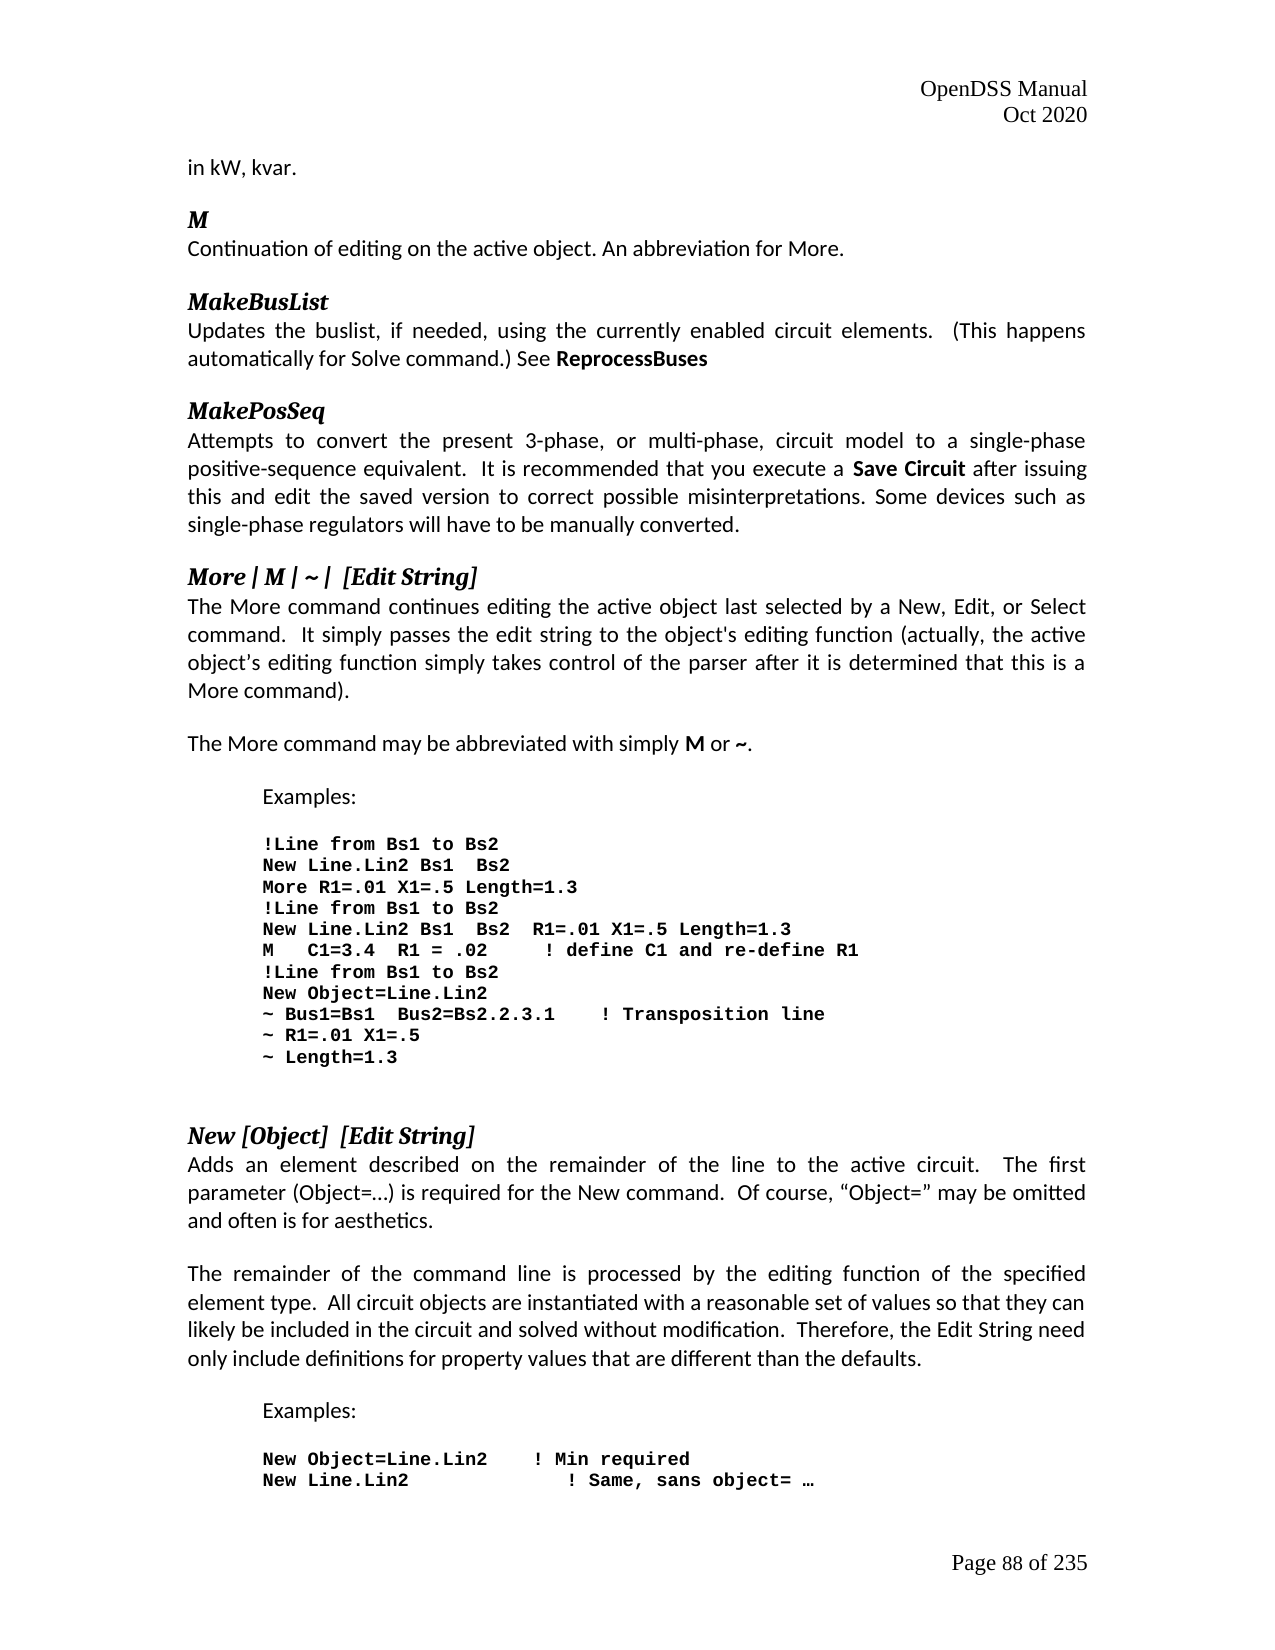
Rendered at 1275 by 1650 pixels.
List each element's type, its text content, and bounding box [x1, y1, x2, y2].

text !Line from Bs1 to Bs2 New Line.Lin2 Bs1 Bs2 R1=.01 X1=.5 Length=1.3 M C1=3.4 R1 = .02 ! define C1 and re-define R1 [262, 899, 1087, 962]
text The More command may be abbreviated with simply M or ~. [187, 729, 1087, 757]
text !Line from Bs1 to Bs2 New Object=Line.Lin2 ~ Bus1=Bs1 Bus2=Bs2.2.3.1 ! Transposition line ~ R1=.01 X1=.5 ~ Length=1.3 [262, 962, 1087, 1069]
text !Line from Bs1 to Bs2 New Line.Lin2 Bs1 Bs2 More R1=.01 X1=.5 Length=1.3 [262, 835, 1087, 899]
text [187, 153, 1087, 181]
text New Object=Line.Lin2 ! Min required [262, 1450, 1087, 1471]
subtitle M [187, 206, 1087, 234]
text Examples: [262, 782, 1087, 810]
text Attempts to convert the present 3-phase, or multi-phase, circuit model to a single-phase positive-sequence equivalent. It is recommended that you execute a Save Circuit after issuing this and edit the saved version to correct possible misinterpretations. Some devices such as single-phase regulators will have to be manually converted. [187, 426, 1087, 538]
text The More command continues editing the active object last selected by a New, Edit, or Select command. It simply passes the edit string to the object's editing function (actually, the active object’s editing function simply takes control of the parser after it is determined that this is a More command). [187, 592, 1087, 704]
subtitle More | M | ~ | [Edit String] [187, 563, 1087, 592]
text Examples: [262, 1397, 1087, 1425]
text Continuation of editing on the active object. An abbreviation for More. [187, 234, 1087, 262]
text New Line.Lin2 ! Same, sans object= … [262, 1471, 1087, 1492]
text The remainder of the command line is processed by the editing function of the specified element type. All circuit objects are instantiated with a reasonable set of values so that they can likely be included in the circuit and solved without modification. Therefore, the Edit String need only include definitions for property values that are different than the defaults. [187, 1259, 1087, 1372]
subtitle MakeBusList [187, 287, 1087, 316]
subtitle MakePosSeq [187, 397, 1087, 426]
subtitle New [Object] [Edit String] [187, 1122, 1087, 1151]
text Adds an element described on the remainder of the line to the active circuit. The first parameter (Object=…) is required for the New command. Of course, “Object=” may be omitted and often is for aesthetics. [187, 1151, 1087, 1234]
text Updates the buslist, if needed, using the currently enabled circuit elements. (This happens automatically for Solve command.) See ReprocessBuses [187, 316, 1087, 372]
